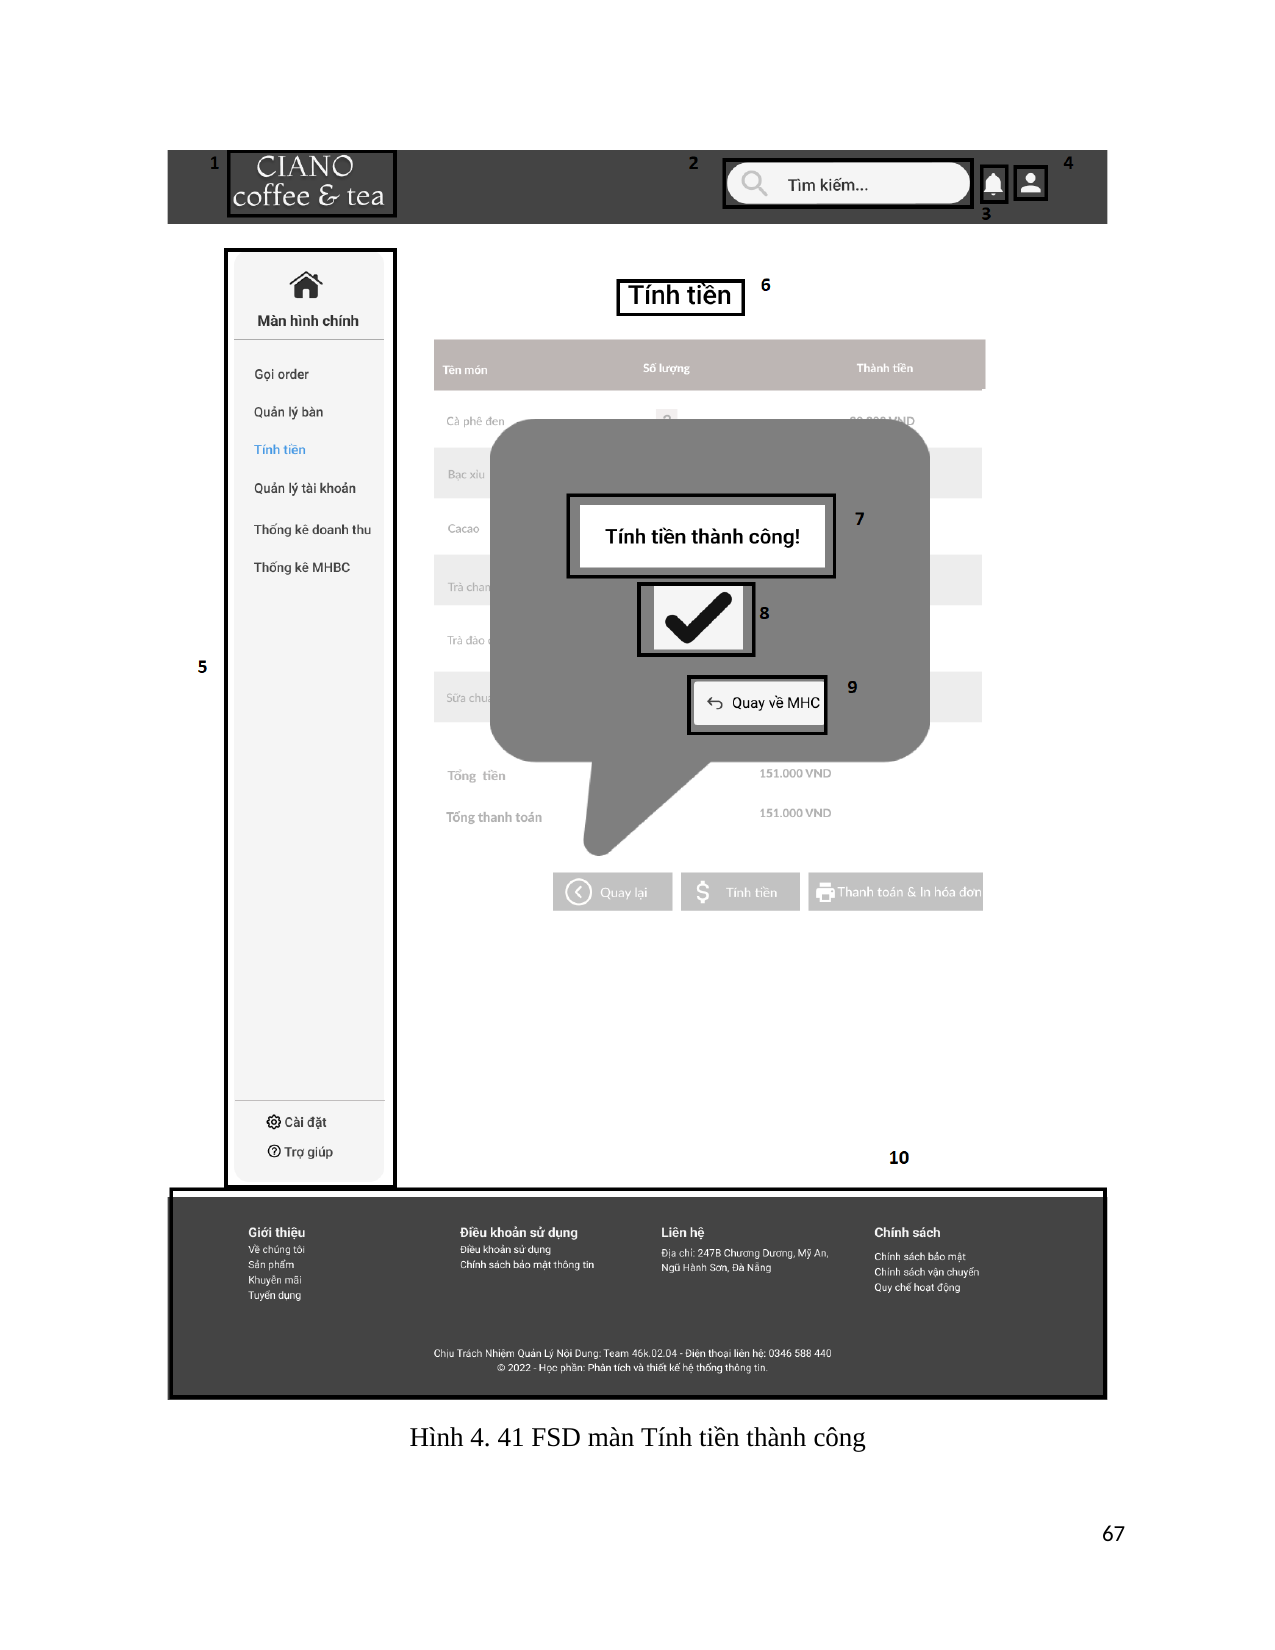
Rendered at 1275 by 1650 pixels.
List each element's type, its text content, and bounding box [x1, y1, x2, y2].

text Hình 4. 41 FSD màn Tính tiền thành công [150, 1421, 1125, 1452]
picture [167, 150, 1108, 1400]
